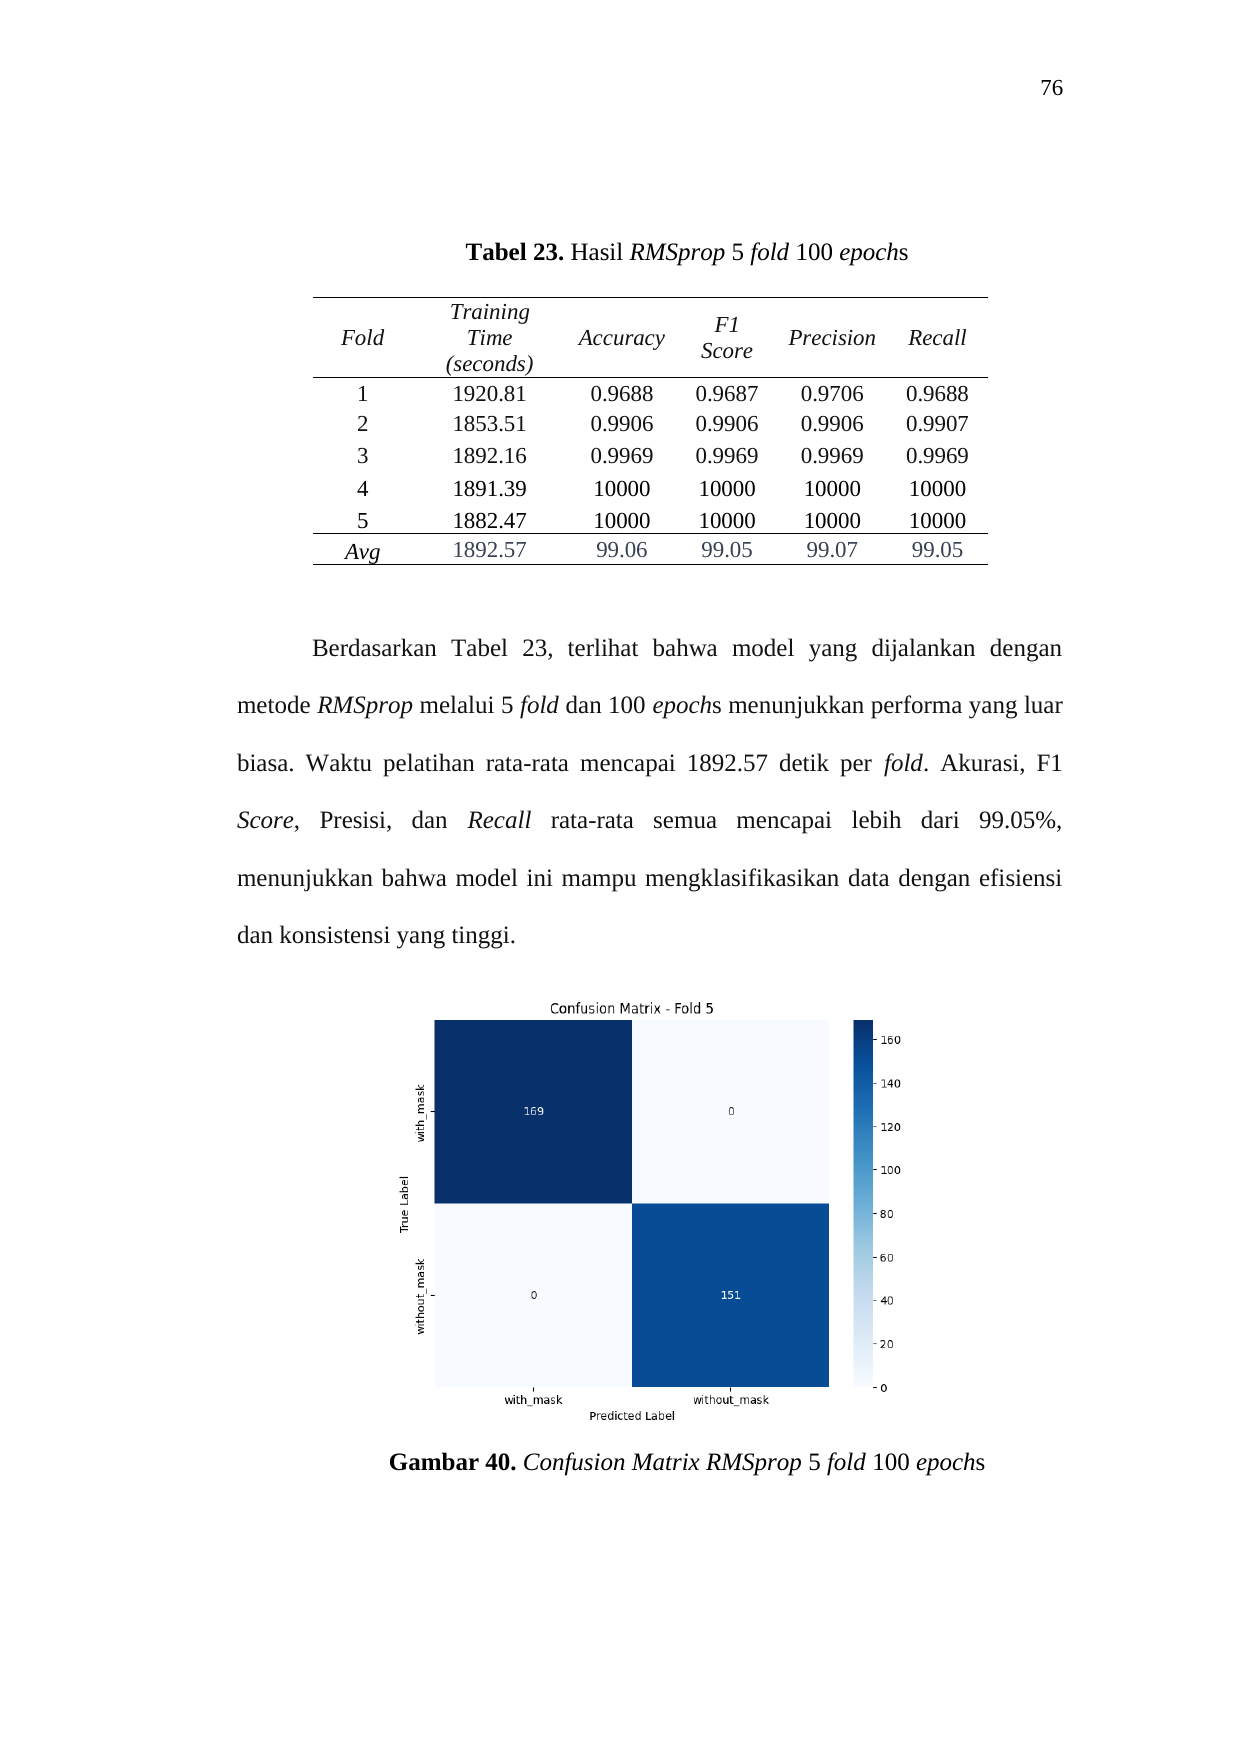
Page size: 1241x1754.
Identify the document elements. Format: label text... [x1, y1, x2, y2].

table_cell 1892.57 [413, 534, 567, 564]
table_cell 99.05 [677, 534, 777, 564]
table_cell 1920.81 [413, 378, 567, 408]
table_cell 0.9687 [677, 378, 777, 408]
table_cell 1853.51 [413, 408, 567, 439]
table_cell 4 [313, 471, 412, 502]
table_cell 0.9907 [887, 408, 987, 439]
table_header Precision [777, 298, 887, 377]
table_cell 1892.16 [413, 439, 567, 471]
table_cell 0.9906 [567, 408, 677, 439]
table_cell 10000 [887, 502, 987, 533]
table_cell 10000 [567, 471, 677, 502]
table_cell 10000 [777, 502, 887, 533]
table_cell 10000 [677, 471, 777, 502]
table_header Fold [313, 298, 412, 377]
table_cell 99.07 [777, 534, 887, 564]
table_cell 0.9969 [567, 439, 677, 471]
table_cell 0.9969 [887, 439, 987, 471]
table_cell 0.9688 [887, 378, 987, 408]
table_cell 1882.47 [413, 502, 567, 533]
table_cell 0.9688 [567, 378, 677, 408]
table_cell 1 [313, 378, 412, 408]
table_header Training Time (seconds) [413, 298, 567, 377]
table_header F1 Score [677, 298, 777, 377]
text Gambar 40. Confusion Matrix RMSprop 5 fold 100 epochs [311, 1447, 1063, 1476]
table_header Recall [887, 298, 987, 377]
text Berdasarkan Tabel 23, terlihat bahwa model yang dijalankan dengan metode RMSprop melalui 5 fold dan 100 epochs menunjukkan performa yang luar biasa. Waktu pelatihan rata-rata mencapai 1892.57 detik per fold. Akurasi, F1 Score, Presisi, dan Recall rata-rata semua mencapai lebih dari 99.05%, menunjukkan bahwa model ini mampu mengklasifikasikan data dengan efisiensi dan konsistensi yang tinggi. [237, 633, 1063, 949]
text Tabel 23. Hasil RMSprop 5 fold 100 epochs [311, 237, 1063, 266]
table_cell 0.9706 [777, 378, 887, 408]
table_cell 3 [313, 439, 412, 471]
table_cell 0.9969 [677, 439, 777, 471]
picture [392, 994, 908, 1429]
table_header Accuracy [567, 298, 677, 377]
table_cell 2 [313, 408, 412, 439]
table_cell 0.9906 [777, 408, 887, 439]
table_cell Avg [313, 534, 412, 564]
table_cell 10000 [567, 502, 677, 533]
table_cell 0.9969 [777, 439, 887, 471]
table_cell 1891.39 [413, 471, 567, 502]
table_cell 10000 [677, 502, 777, 533]
table_cell 99.06 [567, 534, 677, 564]
table_cell 10000 [777, 471, 887, 502]
table_cell 10000 [887, 471, 987, 502]
table_cell 0.9906 [677, 408, 777, 439]
table_cell 99.05 [887, 534, 987, 564]
table_cell 5 [313, 502, 412, 533]
